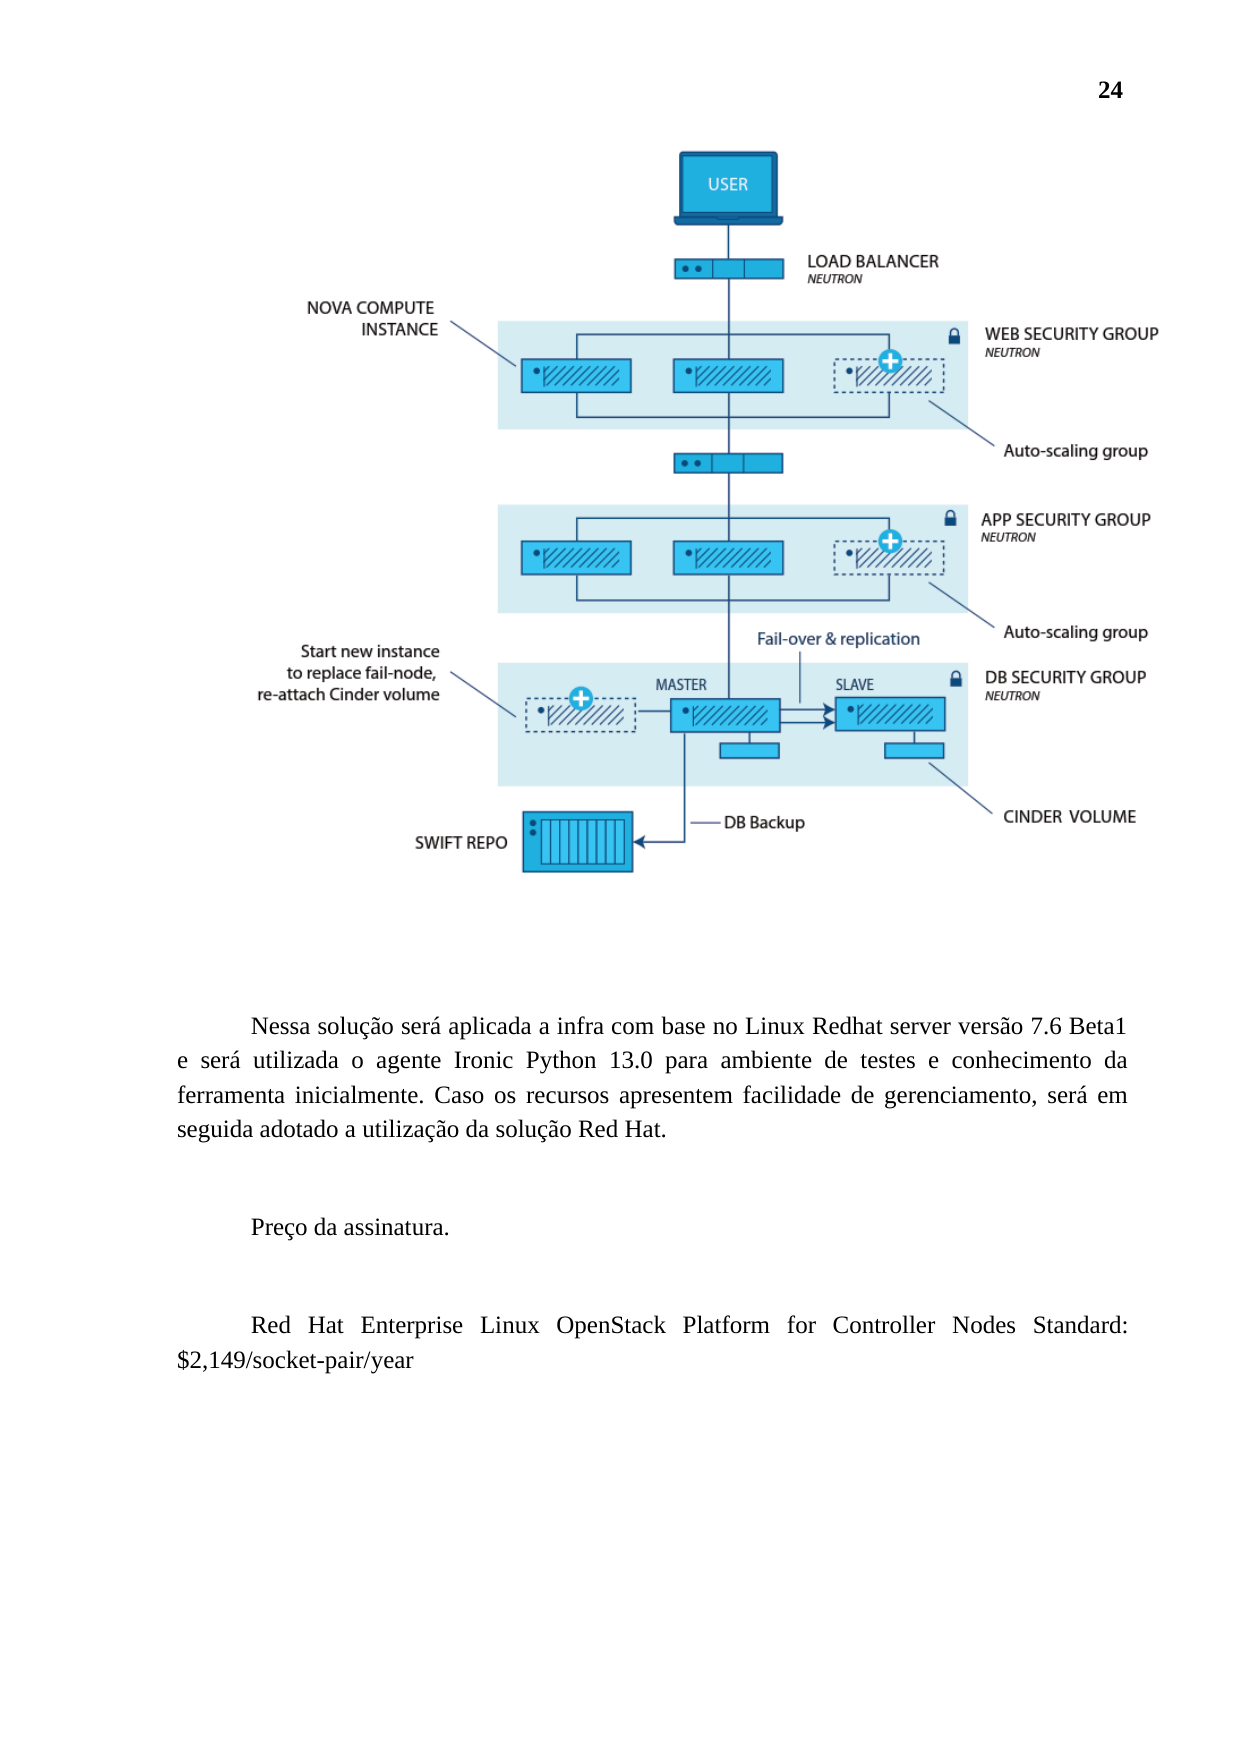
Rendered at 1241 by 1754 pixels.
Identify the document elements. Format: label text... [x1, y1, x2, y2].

text Nessa solução será aplicada a infra com base no Linux Redhat server versão 7.6 Beta1 e será utilizada o agente Ironic Python 13.0 para ambiente de testes e conhecimento da ferramenta inicialmente. Caso os recursos apresentem facilidade de gerenciamento, será em seguida adotado a utilização da solução Red Hat. [177, 1011, 1129, 1143]
text Red Hat Enterprise Linux OpenStack Platform for Controller Nodes Standard: $2,149/socket-pair/year [177, 1311, 1129, 1374]
text Preço da assinatura. [177, 1212, 1129, 1241]
picture [250, 137, 1164, 893]
